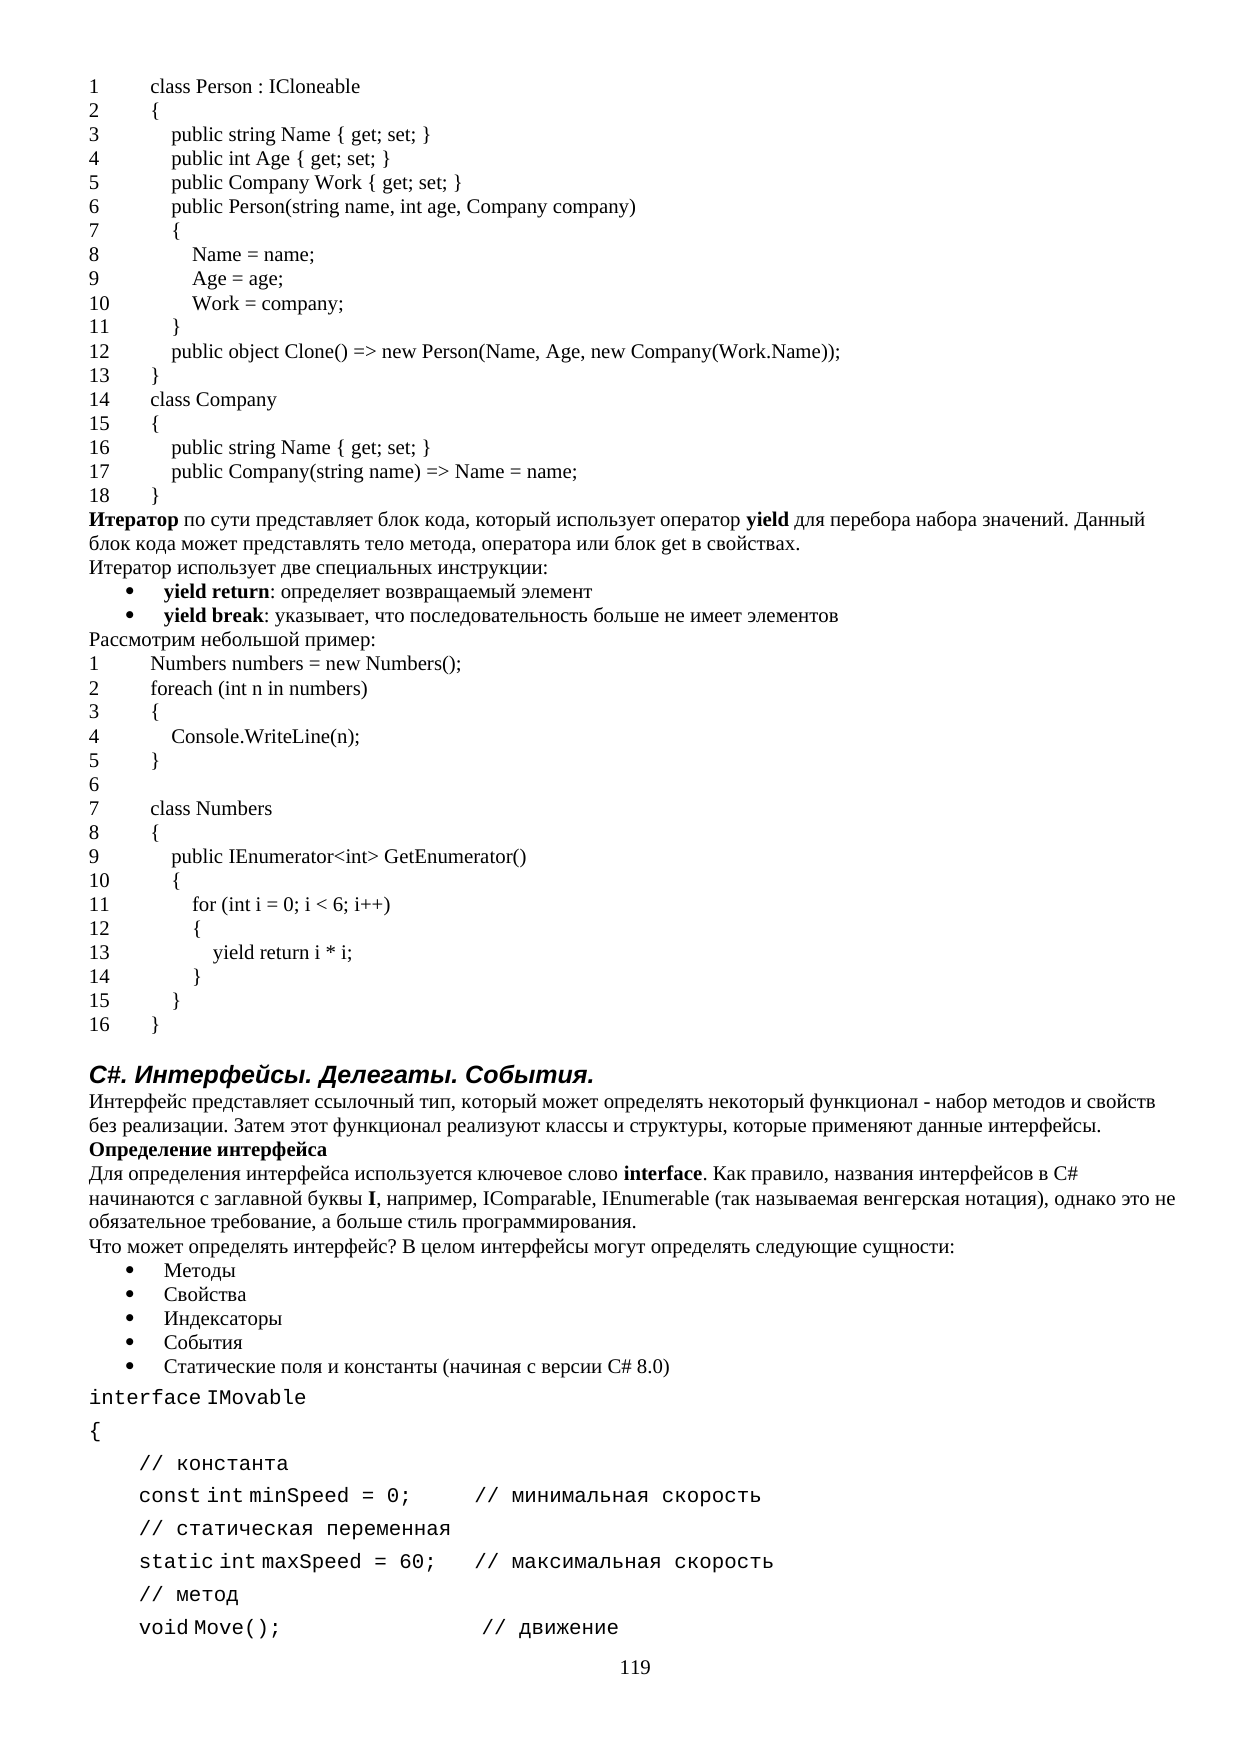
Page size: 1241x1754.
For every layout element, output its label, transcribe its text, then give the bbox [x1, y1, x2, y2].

list Статические поля и константы (начиная с версии C# 8.0) [126, 1594, 1181, 1618]
text Рассмотрим небольшой пример: [89, 868, 1181, 892]
text Интерфейс представляет ссылочный тип, который может определять некоторый функционал - набор методов и свойств без реализации. Затем этот функционал реализуют классы и структуры, которые применяют данные интерфейсы. [89, 1330, 1181, 1378]
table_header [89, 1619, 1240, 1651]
text Что может определять интерфейс? В целом интерфейсы могут определять следующие сущности: [89, 1474, 1181, 1498]
list Индексаторы [126, 1546, 1181, 1570]
text Глубокое копирование [89, 242, 1181, 266]
text Итератор использует две специальных инструкции: [89, 796, 1181, 820]
text Для определения интерфейса используется ключевое слово interface. Как правило, названия интерфейсов в C# начинаются с заглавной буквы I, например, IComparable, IEnumerable (так называемая венгерская нотация), однако это не обязательное требование, а больше стиль программирования. [89, 1402, 1181, 1474]
text Определение интерфейса [89, 1378, 1181, 1402]
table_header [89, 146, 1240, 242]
list yield break: указывает, что последовательность больше не имеет элементов [126, 844, 1181, 868]
text Поверхностное копирование работает только для свойств, представляющих примитивные типы, но не для сложных объектов. И в этом случае надо применять глубокое копирование: [89, 266, 1181, 314]
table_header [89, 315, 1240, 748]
list Свойства [126, 1522, 1181, 1546]
subtitle C#. Интерфейсы. Делегаты. События. [89, 1301, 1181, 1330]
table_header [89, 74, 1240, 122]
list yield return: определяет возвращаемый элемент [126, 820, 1181, 844]
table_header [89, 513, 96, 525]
text Итератор по сути представляет блок кода, который использует оператор yield для перебора набора значений. Данный блок кода может представлять тело метода, оператора или блок get в свойствах. [89, 748, 1181, 796]
text В этом случае при копировании новая копия будет указывать на тот же объект Company: [89, 122, 1181, 146]
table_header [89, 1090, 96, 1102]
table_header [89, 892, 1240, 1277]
list События [126, 1570, 1181, 1594]
list Методы [126, 1498, 1181, 1522]
